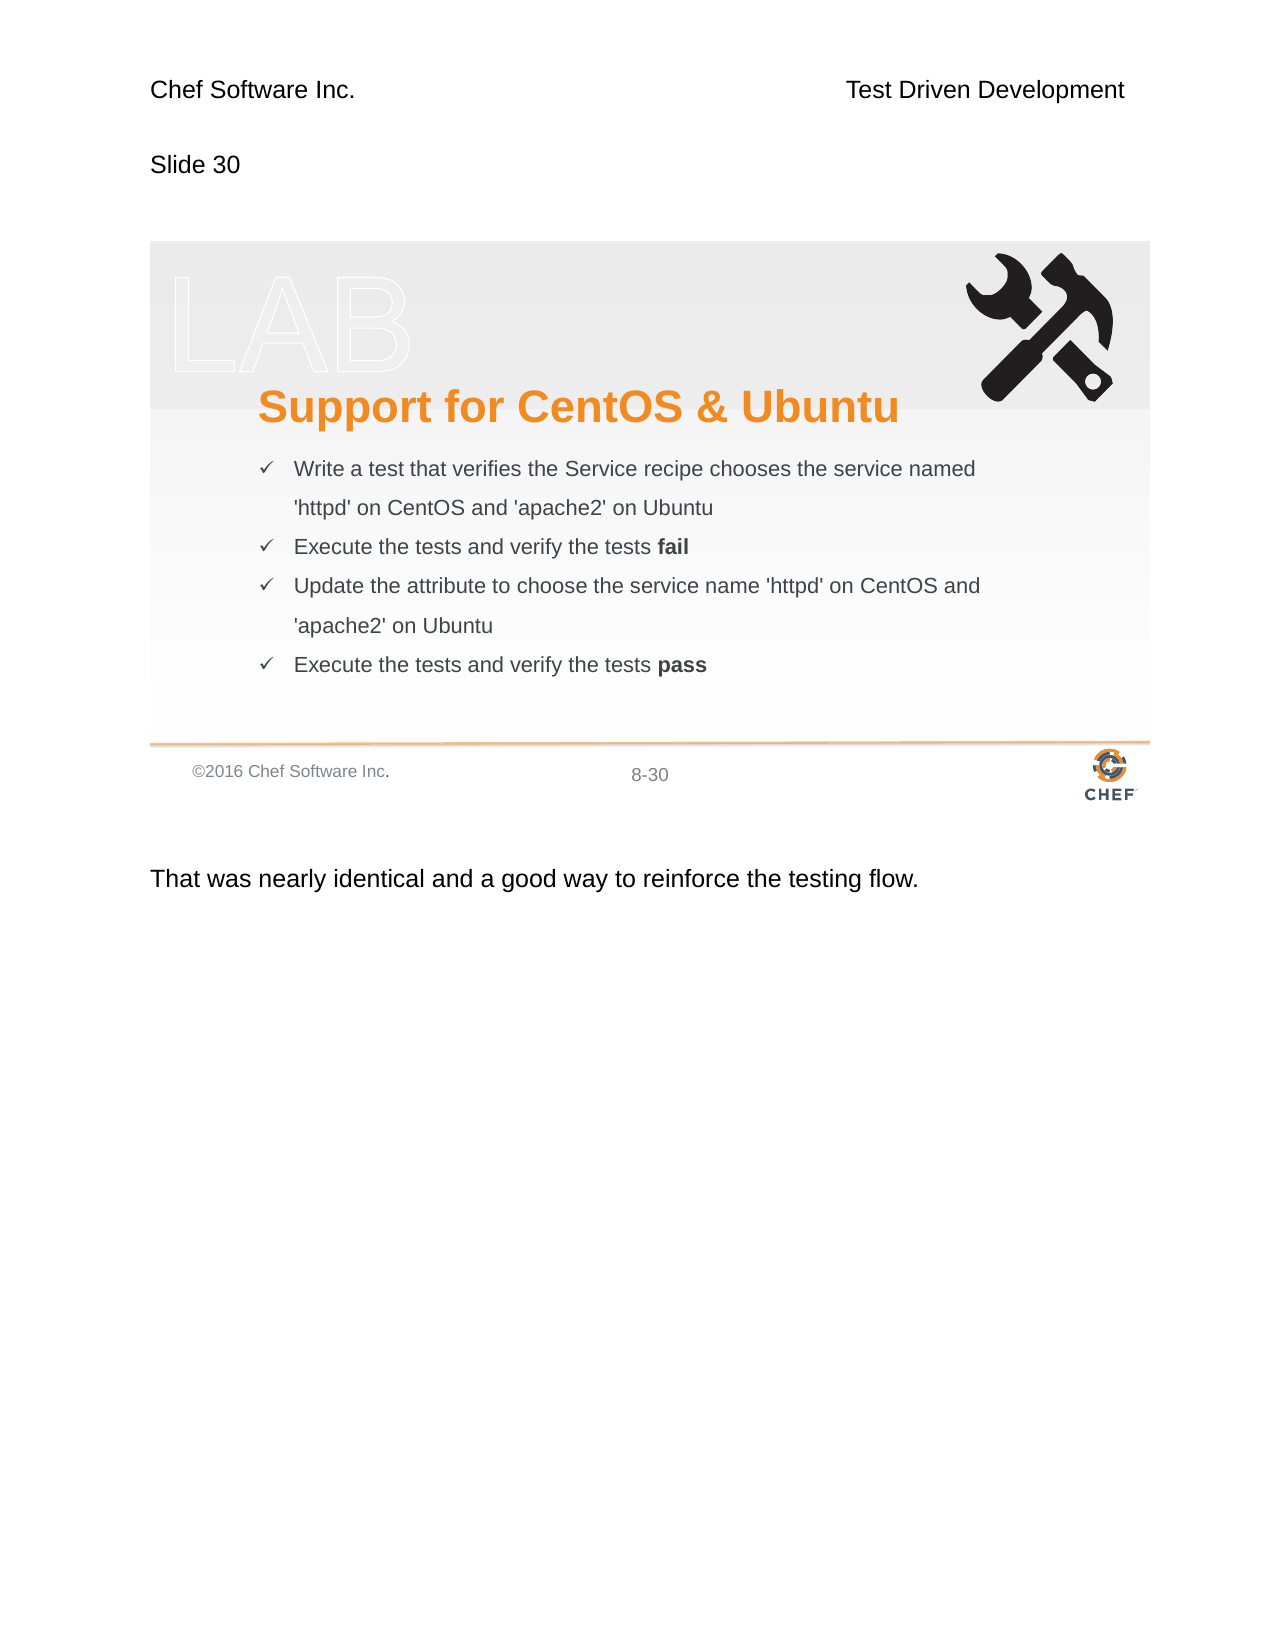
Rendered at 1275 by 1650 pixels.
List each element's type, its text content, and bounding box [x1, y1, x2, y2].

text Slide 30 [150, 150, 1125, 179]
text That was nearly identical and a good way to reinforce the testing flow. [150, 864, 1125, 893]
